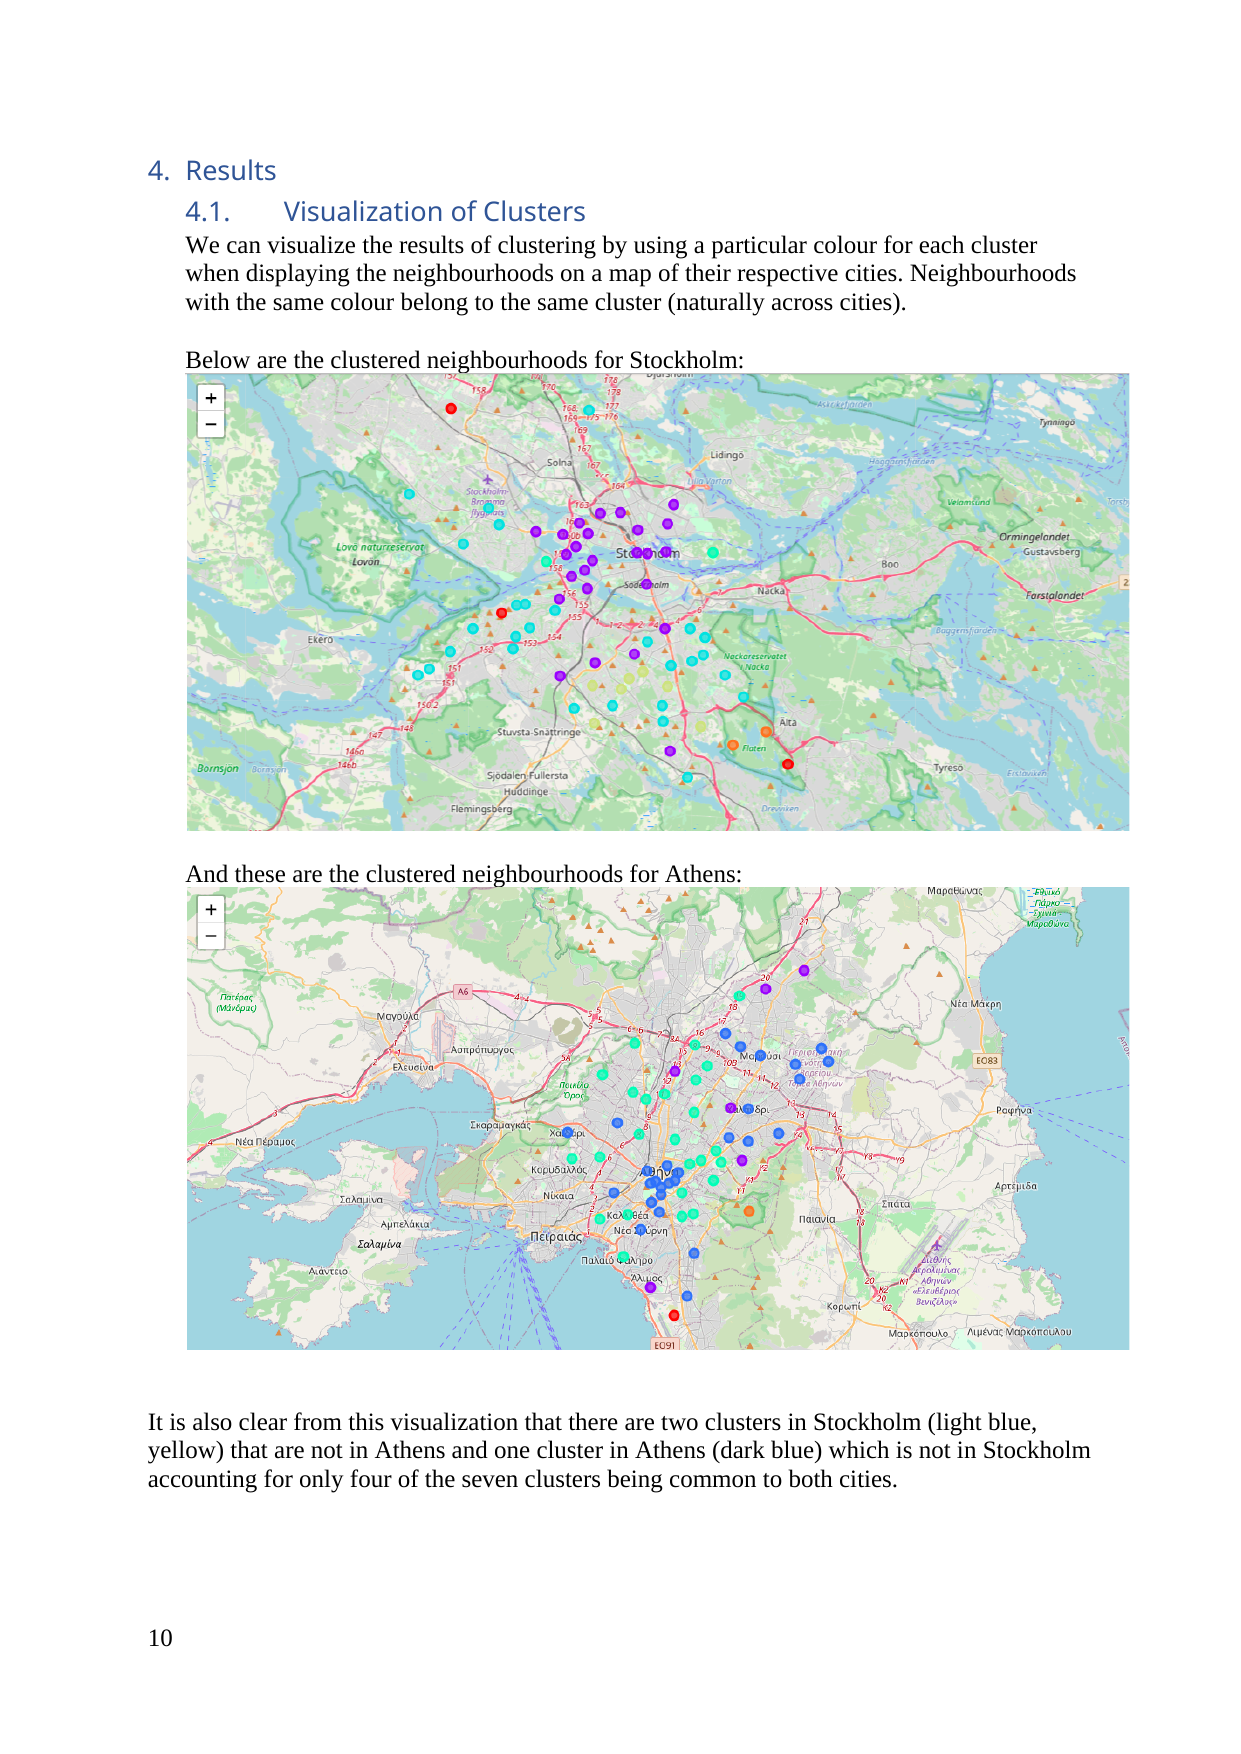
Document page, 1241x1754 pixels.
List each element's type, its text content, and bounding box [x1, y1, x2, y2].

subtitle Visualization of Clusters [185, 193, 1093, 230]
text Below are the clustered neighbourhoods for Stockholm: [185, 345, 1093, 373]
subtitle Results [148, 152, 1093, 189]
text It is also clear from this visualization that there are two clusters in Stockholm (light blue, yellow) that are not in Athens and one cluster in Athens (dark blue) which is not in Stockholm accounting for only four of the seven clusters being common to both cities. [148, 1407, 1093, 1493]
picture [185, 373, 1130, 831]
text We can visualize the results of clustering by using a particular colour for each cluster when displaying the neighbourhoods on a map of their respective cities. Neighbourhoods with the same colour belong to the same cluster (naturally across cities). [185, 230, 1093, 316]
text And these are the clustered neighbourhoods for Athens: [185, 859, 1093, 887]
picture [185, 887, 1130, 1350]
